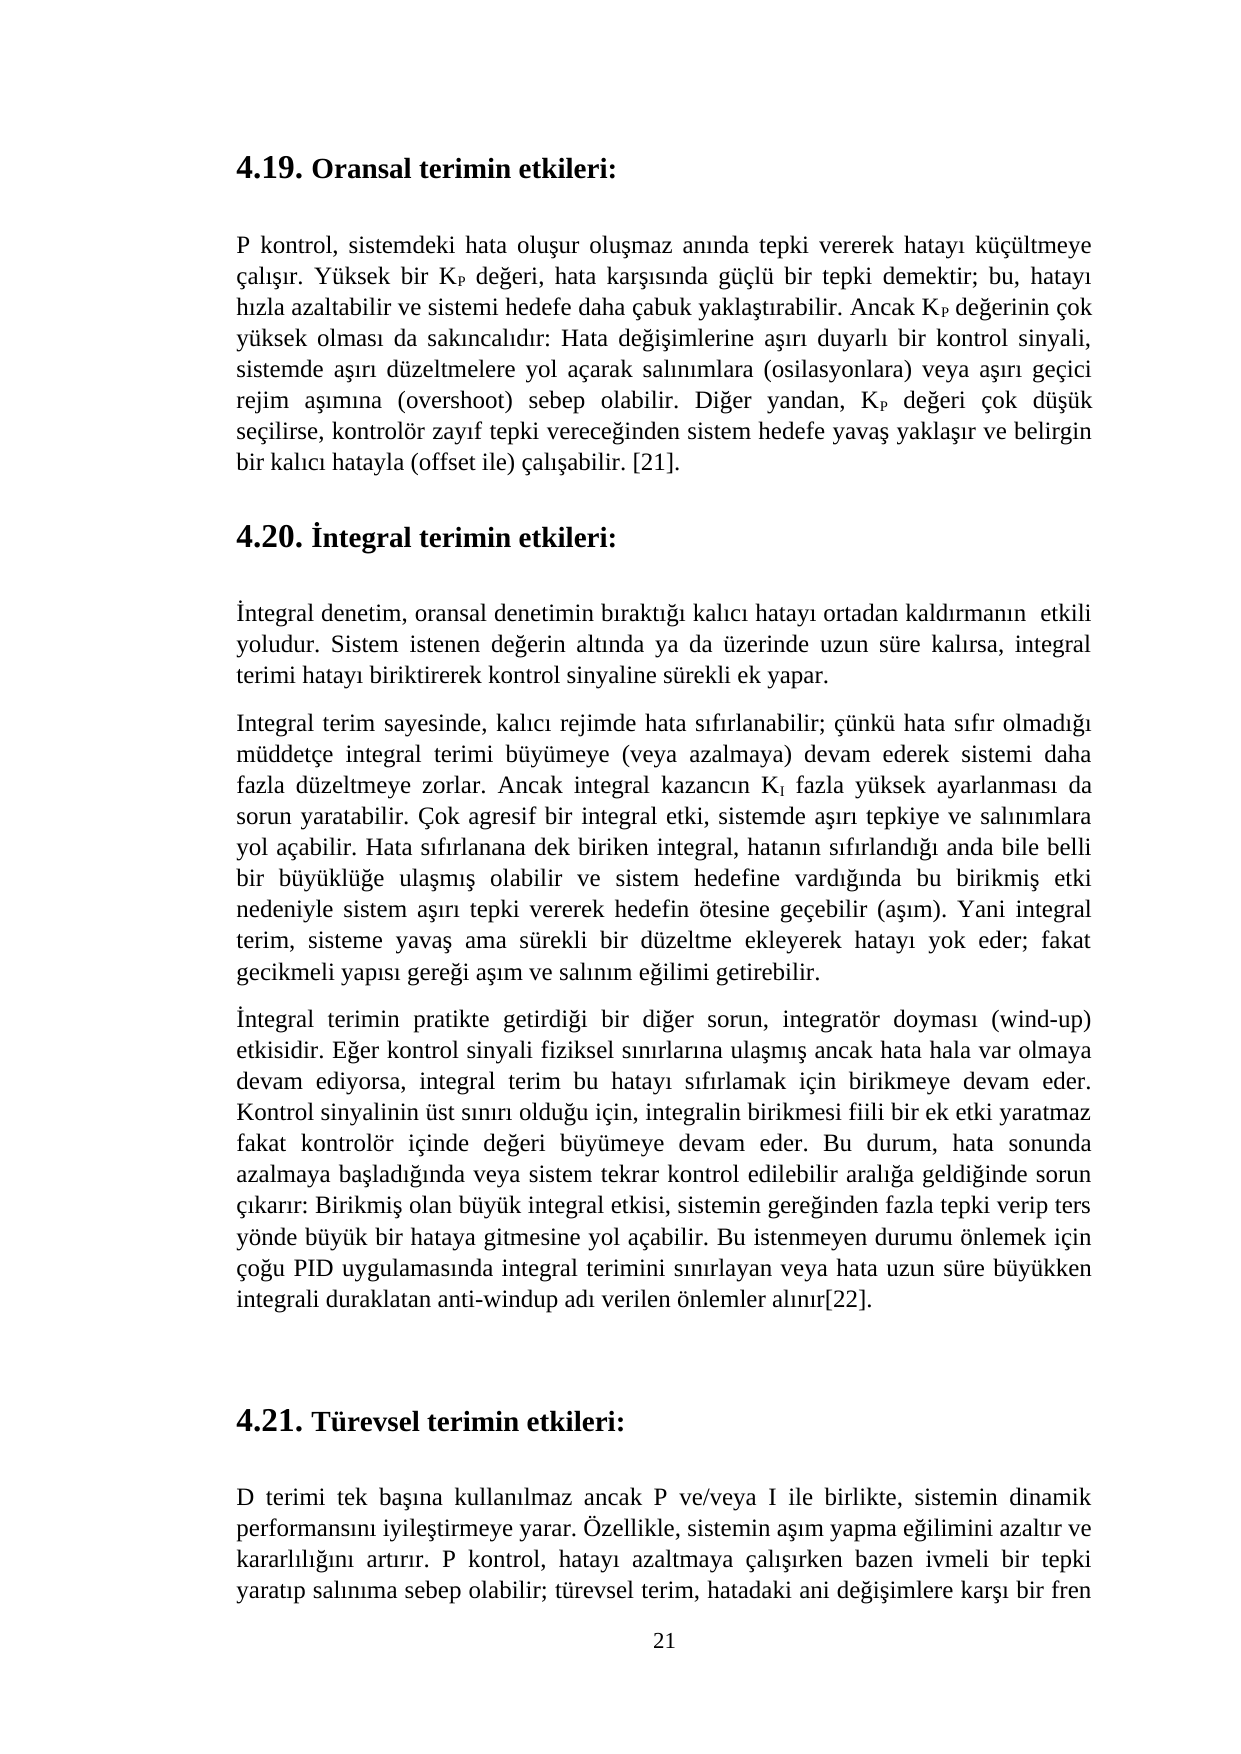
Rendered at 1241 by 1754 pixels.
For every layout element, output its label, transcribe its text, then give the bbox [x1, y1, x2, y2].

text İntegral denetim, oransal denetimin bıraktığı kalıcı hatayı ortadan kaldırmanın etkili yoludur. Sistem istenen değerin altında ya da üzerinde uzun süre kalırsa, integral terimi hatayı biriktirerek kontrol sinyaline sürekli ek yapar. [236, 598, 1092, 689]
text P kontrol, sistemdeki hata oluşur oluşmaz anında tepki vererek hatayı küçültmeye çalışır. Yüksek bir KP değeri, hata karşısında güçlü bir tepki demektir; bu, hatayı hızla azaltabilir ve sistemi hedefe daha çabuk yaklaştırabilir. Ancak KP değerinin çok yüksek olması da sakıncalıdır: Hata değişimlerine aşırı duyarlı bir kontrol sinyali, sistemde aşırı düzeltmelere yol açarak salınımlara (osilasyonlara) veya aşırı geçici rejim aşımına (overshoot) sebep olabilir. Diğer yandan, KP değeri çok düşük seçilirse, kontrolör zayıf tepki vereceğinden sistem hedefe yavaş yaklaşır ve belirgin bir kalıcı hatayla (offset ile) çalışabilir. [21]. [236, 230, 1092, 476]
subtitle Türevsel terimin etkileri: [236, 1400, 1092, 1438]
subtitle Oransal terimin etkileri: [236, 148, 1092, 186]
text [236, 1482, 1092, 1604]
text Integral terim sayesinde, kalıcı rejimde hata sıfırlanabilir; çünkü hata sıfır olmadığı müddetçe integral terimi büyümeye (veya azalmaya) devam ederek sistemi daha fazla düzeltmeye zorlar. Ancak integral kazancın KI fazla yüksek ayarlanması da sorun yaratabilir. Çok agresif bir integral etki, sistemde aşırı tepkiye ve salınımlara yol açabilir. Hata sıfırlanana dek biriken integral, hatanın sıfırlandığı anda bile belli bir büyüklüğe ulaşmış olabilir ve sistem hedefine vardığında bu birikmiş etki nedeniyle sistem aşırı tepki vererek hedefin ötesine geçebilir (aşım). Yani integral terim, sisteme yavaş ama sürekli bir düzeltme ekleyerek hatayı yok eder; fakat gecikmeli yapısı gereği aşım ve salınım eğilimi getirebilir. [236, 708, 1092, 985]
text İntegral terimin pratikte getirdiği bir diğer sorun, integratör doyması (wind-up) etkisidir. Eğer kontrol sinyali fiziksel sınırlarına ulaşmış ancak hata hala var olmaya devam ediyorsa, integral terim bu hatayı sıfırlamak için birikmeye devam eder. Kontrol sinyalinin üst sınırı olduğu için, integralin birikmesi fiili bir ek etki yaratmaz fakat kontrolör içinde değeri büyümeye devam eder. Bu durum, hata sonunda azalmaya başladığında veya sistem tekrar kontrol edilebilir aralığa geldiğinde sorun çıkarır: Birikmiş olan büyük integral etkisi, sistemin gereğinden fazla tepki verip ters yönde büyük bir hataya gitmesine yol açabilir. Bu istenmeyen durumu önlemek için çoğu PID uygulamasında integral terimini sınırlayan veya hata uzun süre büyükken integrali duraklatan anti-windup adı verilen önlemler alınır[22]. [236, 1004, 1092, 1312]
subtitle İntegral terimin etkileri: [236, 516, 1092, 554]
